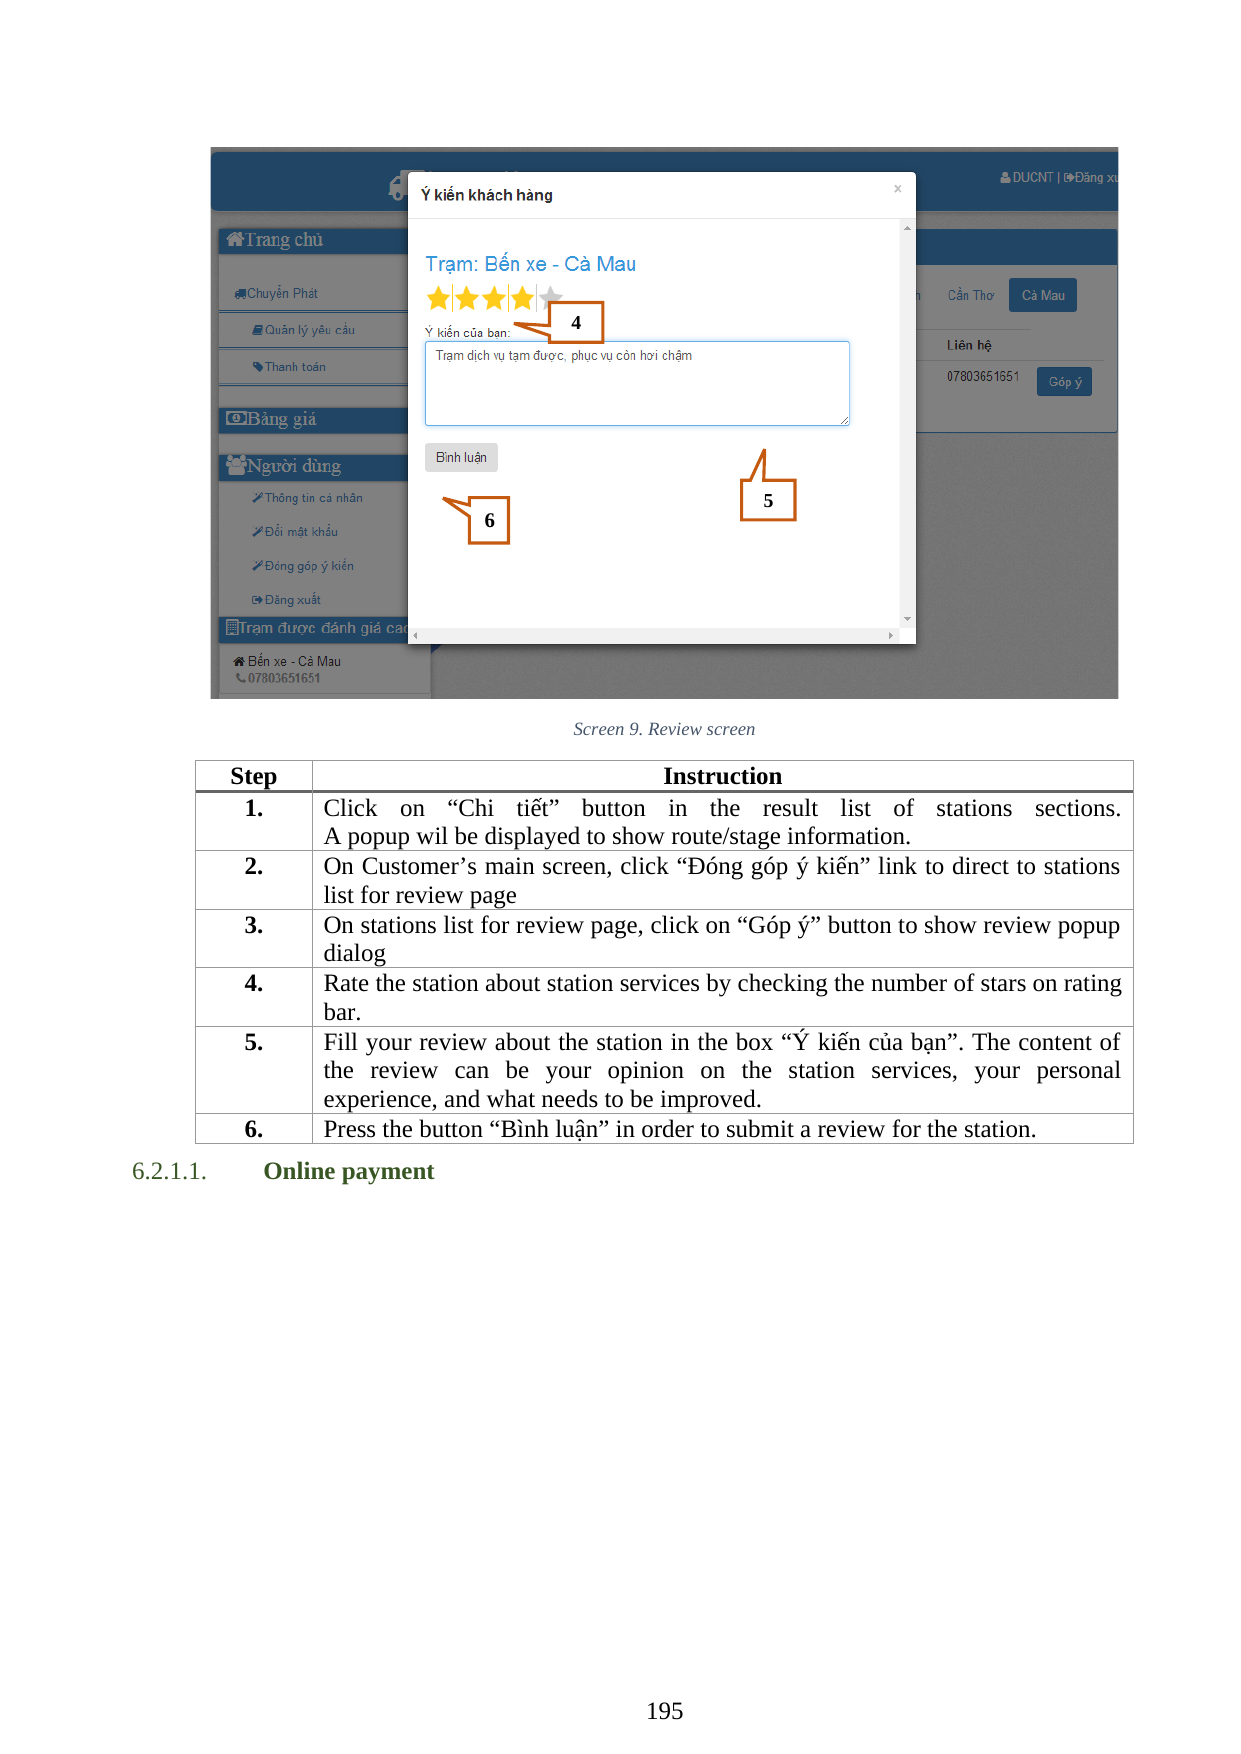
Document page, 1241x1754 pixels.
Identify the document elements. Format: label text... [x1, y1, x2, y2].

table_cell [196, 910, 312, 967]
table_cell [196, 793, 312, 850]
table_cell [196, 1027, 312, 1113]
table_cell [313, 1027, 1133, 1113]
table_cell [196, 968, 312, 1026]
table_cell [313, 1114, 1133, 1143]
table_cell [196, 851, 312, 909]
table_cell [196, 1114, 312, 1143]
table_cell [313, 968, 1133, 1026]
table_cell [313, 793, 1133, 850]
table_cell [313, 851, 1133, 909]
picture [210, 147, 1119, 699]
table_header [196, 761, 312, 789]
subtitle Online payment [207, 1156, 1122, 1185]
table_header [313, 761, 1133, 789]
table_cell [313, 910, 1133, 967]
